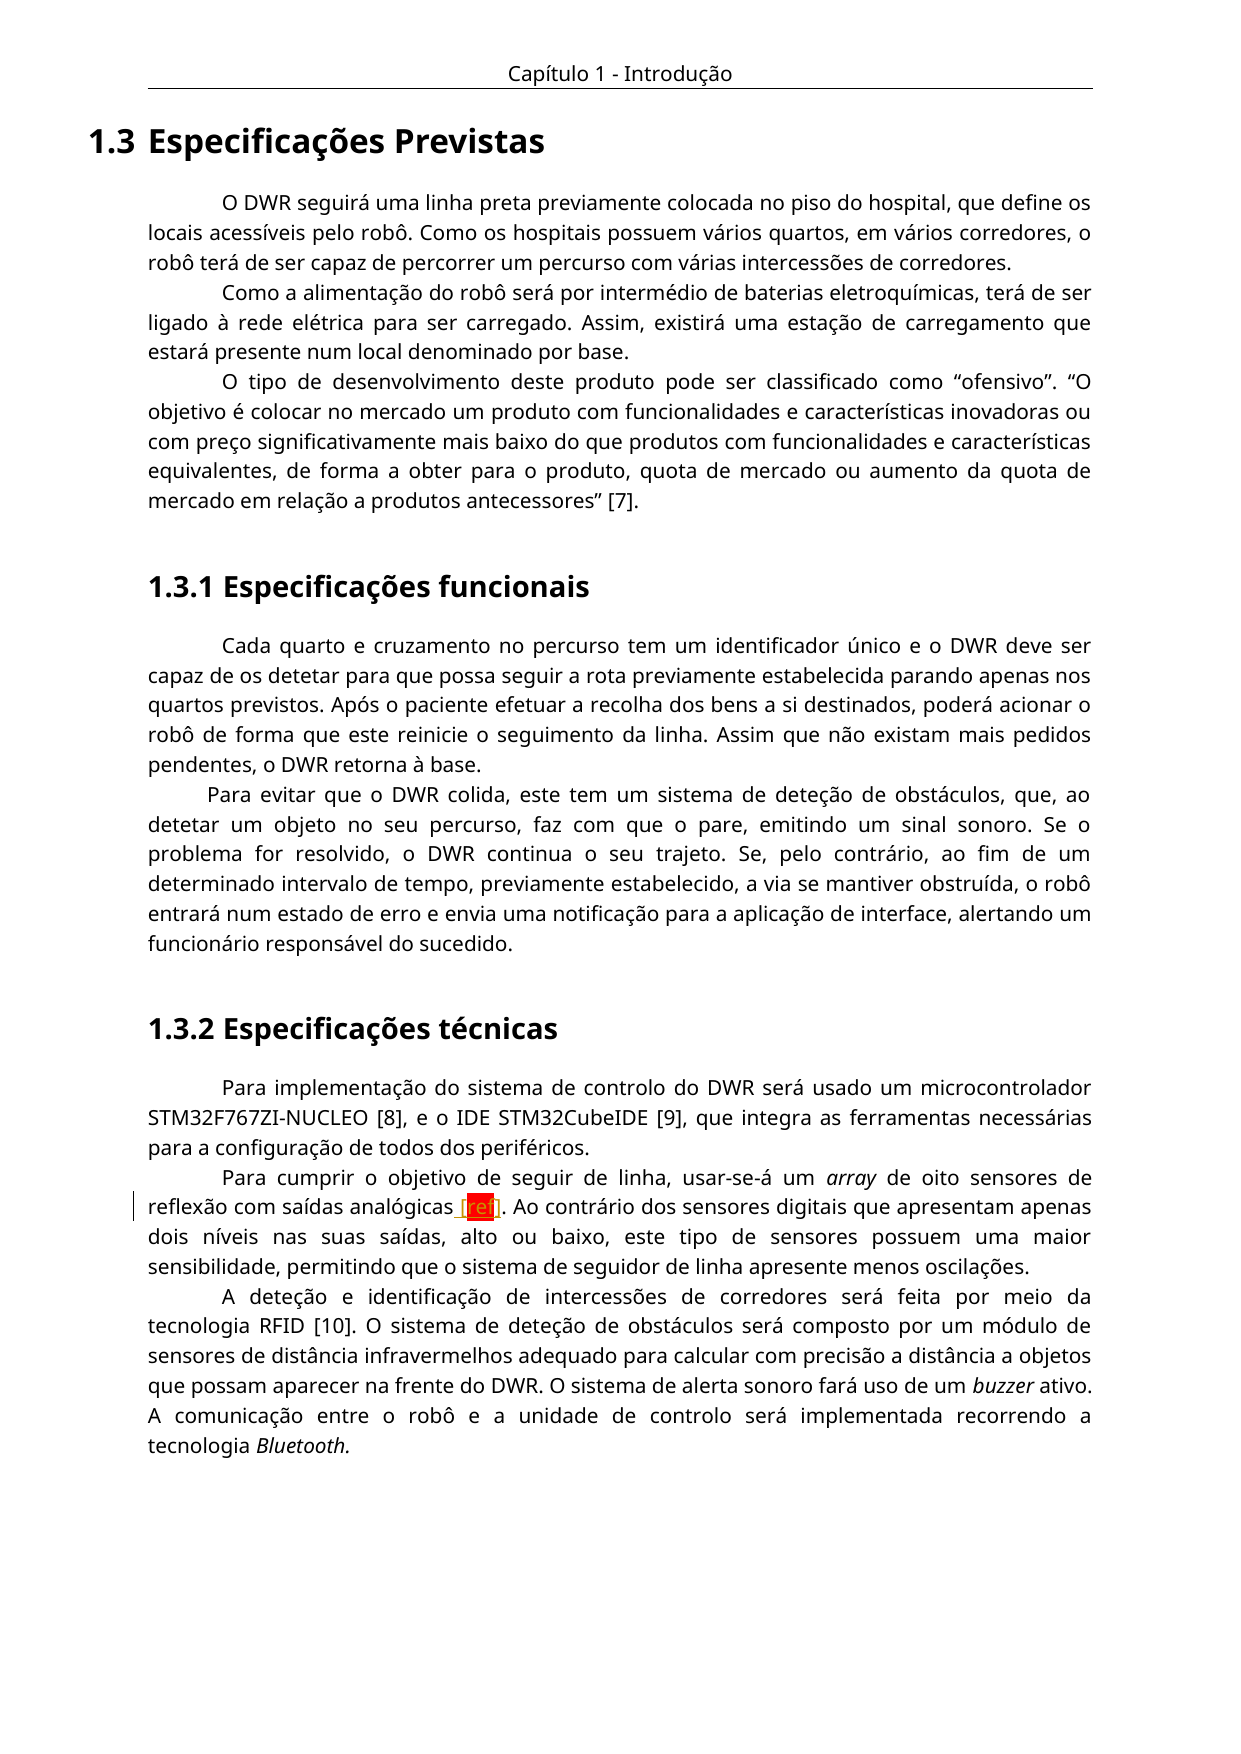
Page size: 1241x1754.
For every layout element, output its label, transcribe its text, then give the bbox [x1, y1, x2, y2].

text Para evitar que o DWR colida, este tem um sistema de deteção de obstáculos, que, ao detetar um objeto no seu percurso, faz com que o pare, emitindo um sinal sonoro. Se o problema for resolvido, o DWR continua o seu trajeto. Se, pelo contrário, ao fim de um determinado intervalo de tempo, previamente estabelecido, a via se mantiver obstruída, o robô entrará num estado de erro e envia uma notificação para a aplicação de interface, alertando um funcionário responsável do sucedido. [148, 780, 1092, 957]
text Para implementação do sistema de controlo do DWR será usado um microcontrolador STM32F767ZI-NUCLEO , e o IDE STM32CubeIDE , que integra as ferramentas necessárias para a configuração de todos dos periféricos. [148, 1073, 1092, 1161]
text Cada quarto e cruzamento no percurso tem um identificador único e o DWR deve ser capaz de os detetar para que possa seguir a rota previamente estabelecida parando apenas nos quartos previstos. Após o paciente efetuar a recolha dos bens a si destinados, poderá acionar o robô de forma que este reinicie o seguimento da linha. Assim que não existam mais pedidos pendentes, o DWR retorna à base. [148, 631, 1092, 778]
text Para cumprir o objetivo de seguir de linha, usar-se-á um array de oito sensores de reflexão com saídas analógicas. Ao contrário dos sensores digitais que apresentam apenas dois níveis nas suas saídas, alto ou baixo, este tipo de sensores possuem uma maior sensibilidade, permitindo que o sistema de seguidor de linha apresente menos oscilações. [148, 1163, 1092, 1281]
text A deteção e identificação de intercessões de corredores será feita por meio da tecnologia RFID . O sistema de deteção de obstáculos será composto por um módulo de sensores de distância infravermelhos adequado para calcular com precisão a distância a objetos que possam aparecer na frente do DWR. O sistema de alerta sonoro fará uso de um buzzer ativo. A comunicação entre o robô e a unidade de controlo será implementada recorrendo a tecnologia Bluetooth. [148, 1282, 1092, 1459]
text O DWR seguirá uma linha preta previamente colocada no piso do hospital, que define os locais acessíveis pelo robô. Como os hospitais possuem vários quartos, em vários corredores, o robô terá de ser capaz de percorrer um percurso com várias intercessões de corredores. [148, 188, 1092, 277]
text Como a alimentação do robô será por intermédio de baterias eletroquímicas, terá de ser ligado à rede elétrica para ser carregado. Assim, existirá uma estação de carregamento que estará presente num local denominado por base. [148, 278, 1092, 366]
subtitle Especificações funcionais [148, 566, 1092, 606]
subtitle Especificações Previstas [88, 118, 1092, 163]
subtitle Especificações técnicas [148, 1009, 1092, 1048]
text O tipo de desenvolvimento deste produto pode ser classificado como “ofensivo”. “O objetivo é colocar no mercado um produto com funcionalidades e características inovadoras ou com preço significativamente mais baixo do que produtos com funcionalidades e características equivalentes, de forma a obter para o produto, quota de mercado ou aumento da quota de mercado em relação a produtos antecessores” . [148, 367, 1092, 515]
